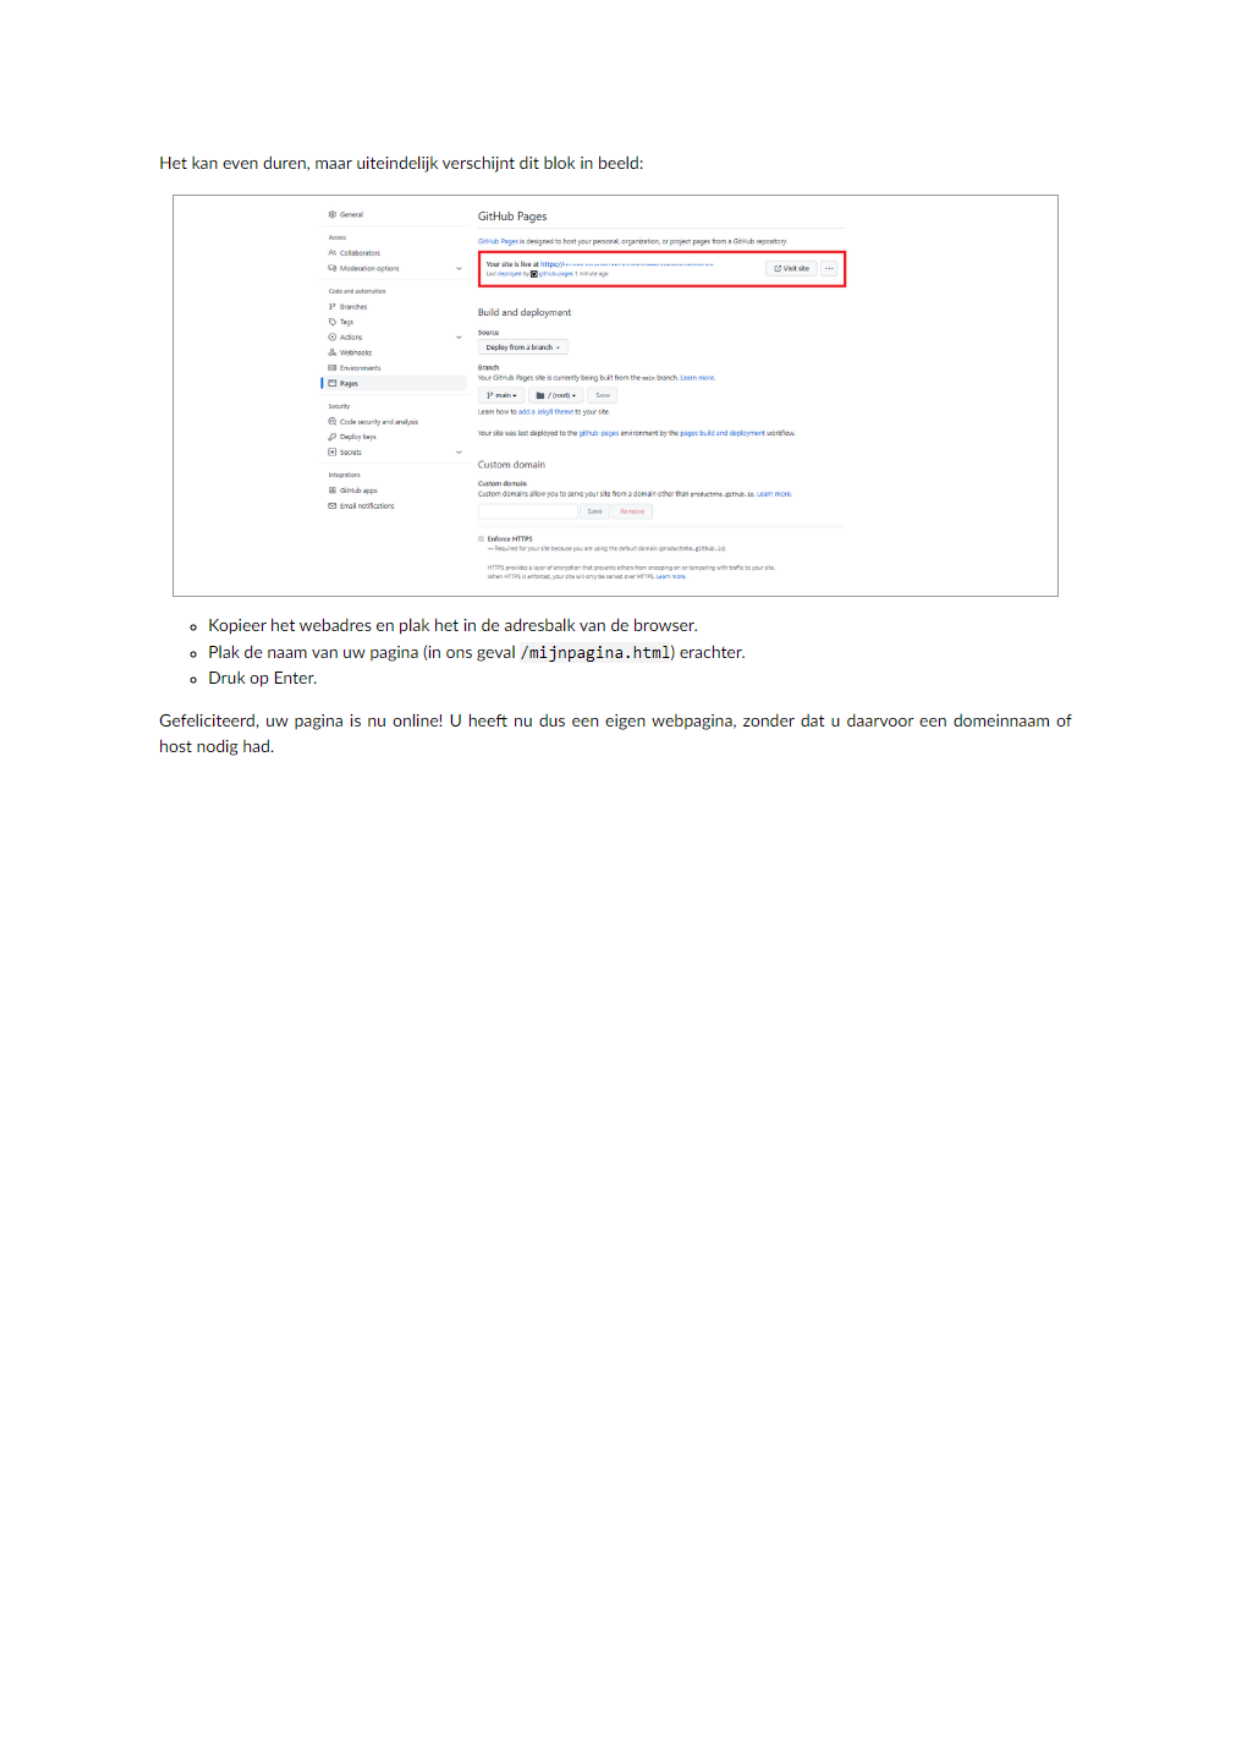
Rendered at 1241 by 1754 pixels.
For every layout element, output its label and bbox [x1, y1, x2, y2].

picture [147, 147, 1093, 767]
